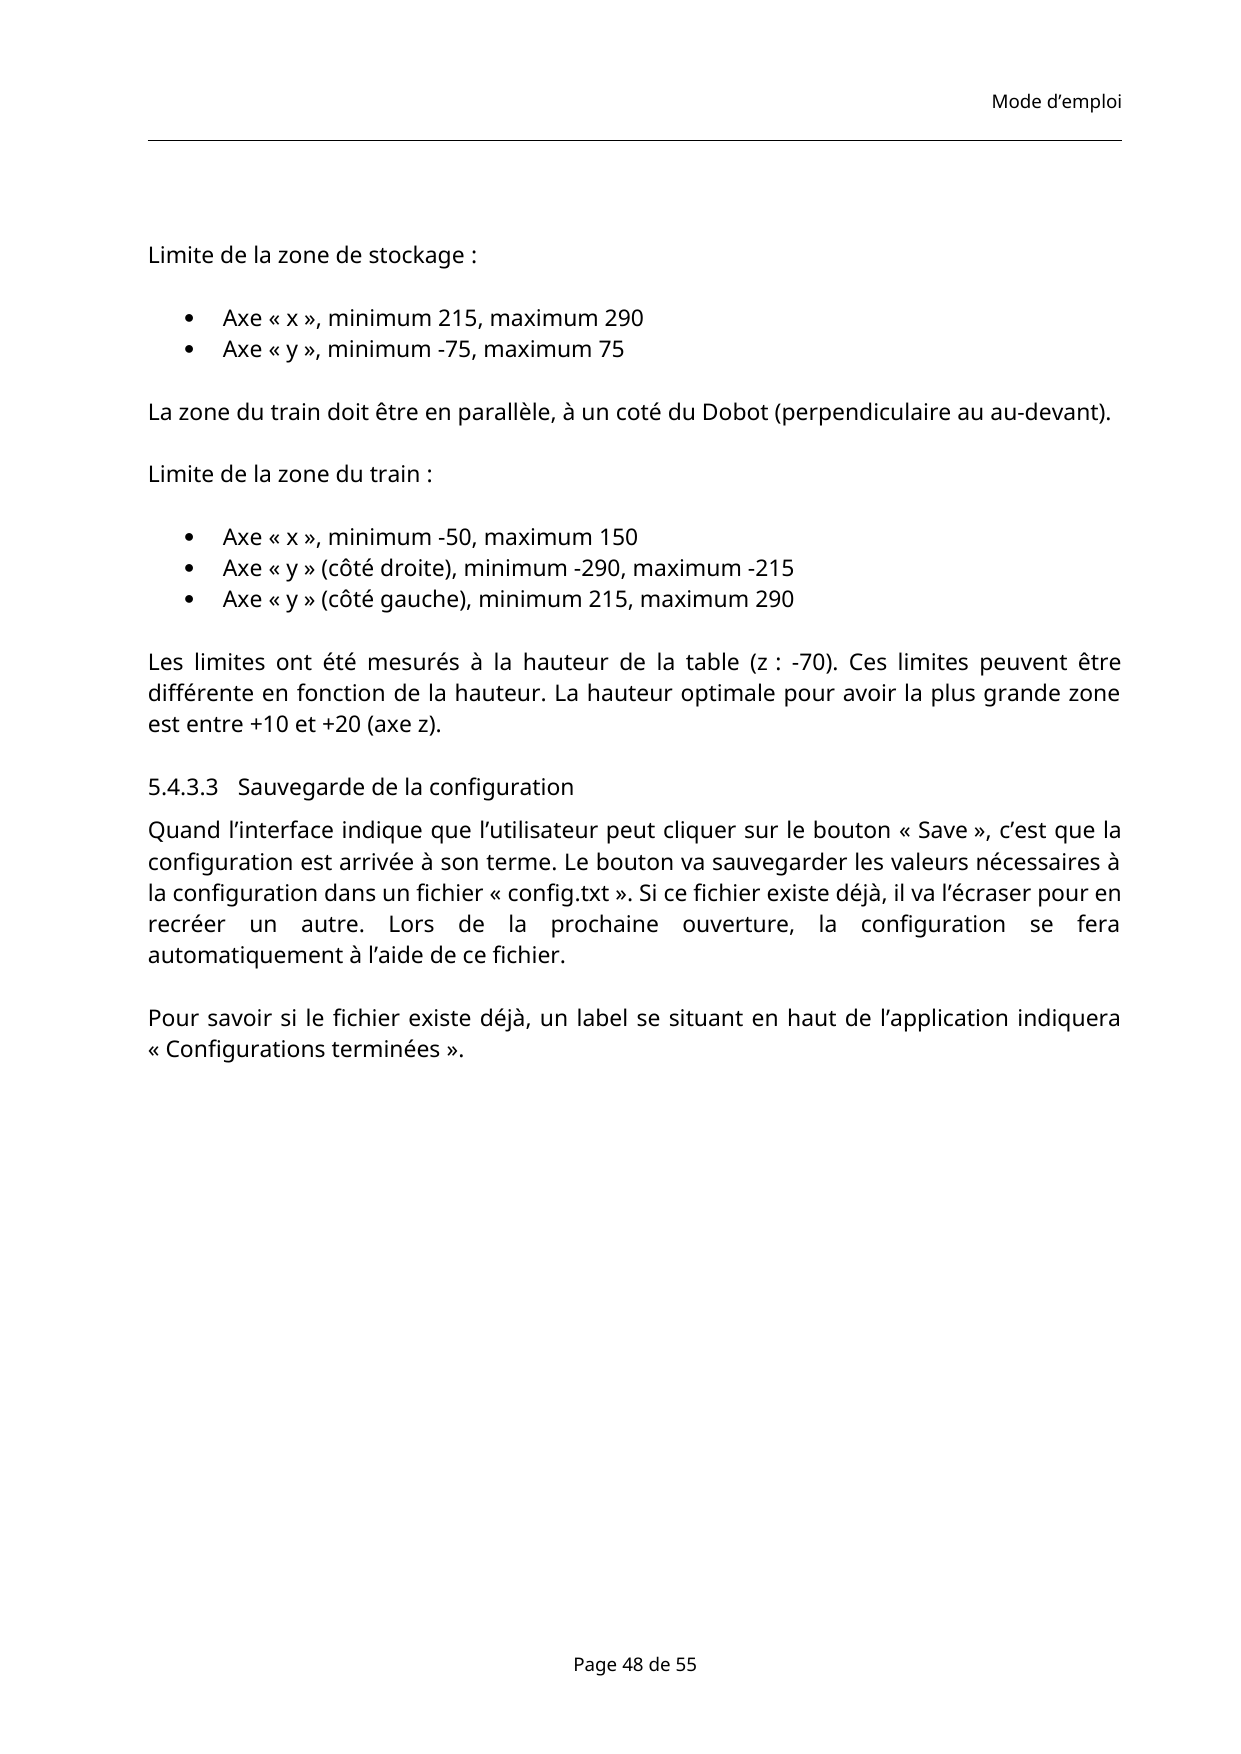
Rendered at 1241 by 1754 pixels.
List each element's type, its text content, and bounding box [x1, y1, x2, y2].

text La zone du train doit être en parallèle, à un coté du Dobot (perpendiculaire au au-devant). [148, 395, 1122, 427]
text Quand l’interface indique que l’utilisateur peut cliquer sur le bouton « Save », c’est que la configuration est arrivée à son terme. Le bouton va sauvegarder les valeurs nécessaires à la configuration dans un fichier « config.txt ». Si ce fichier existe déjà, il va l’écraser pour en recréer un autre. Lors de la prochaine ouverture, la configuration se fera automatiquement à l’aide de ce fichier. [148, 814, 1122, 970]
text Limite de la zone de stockage : [148, 239, 1122, 270]
list Axe « x », minimum 215, maximum 290 [185, 302, 1122, 333]
list Axe « y » (côté droite), minimum -290, maximum -215 [185, 552, 1122, 583]
text Les limites ont été mesurés à la hauteur de la table (z : -70). Ces limites peuvent être différente en fonction de la hauteur. La hauteur optimale pour avoir la plus grande zone est entre +10 et +20 (axe z). [148, 645, 1122, 739]
text Limite de la zone du train : [148, 458, 1122, 489]
list Axe « y » (côté gauche), minimum 215, maximum 290 [185, 583, 1122, 614]
list Axe « x », minimum -50, maximum 150 [185, 520, 1122, 552]
text Pour savoir si le fichier existe déjà, un label se situant en haut de l’application indiquera « Configurations terminées ». [148, 1002, 1122, 1064]
list Axe « y », minimum -75, maximum 75 [185, 333, 1122, 364]
subtitle Sauvegarde de la configuration [148, 770, 1122, 802]
